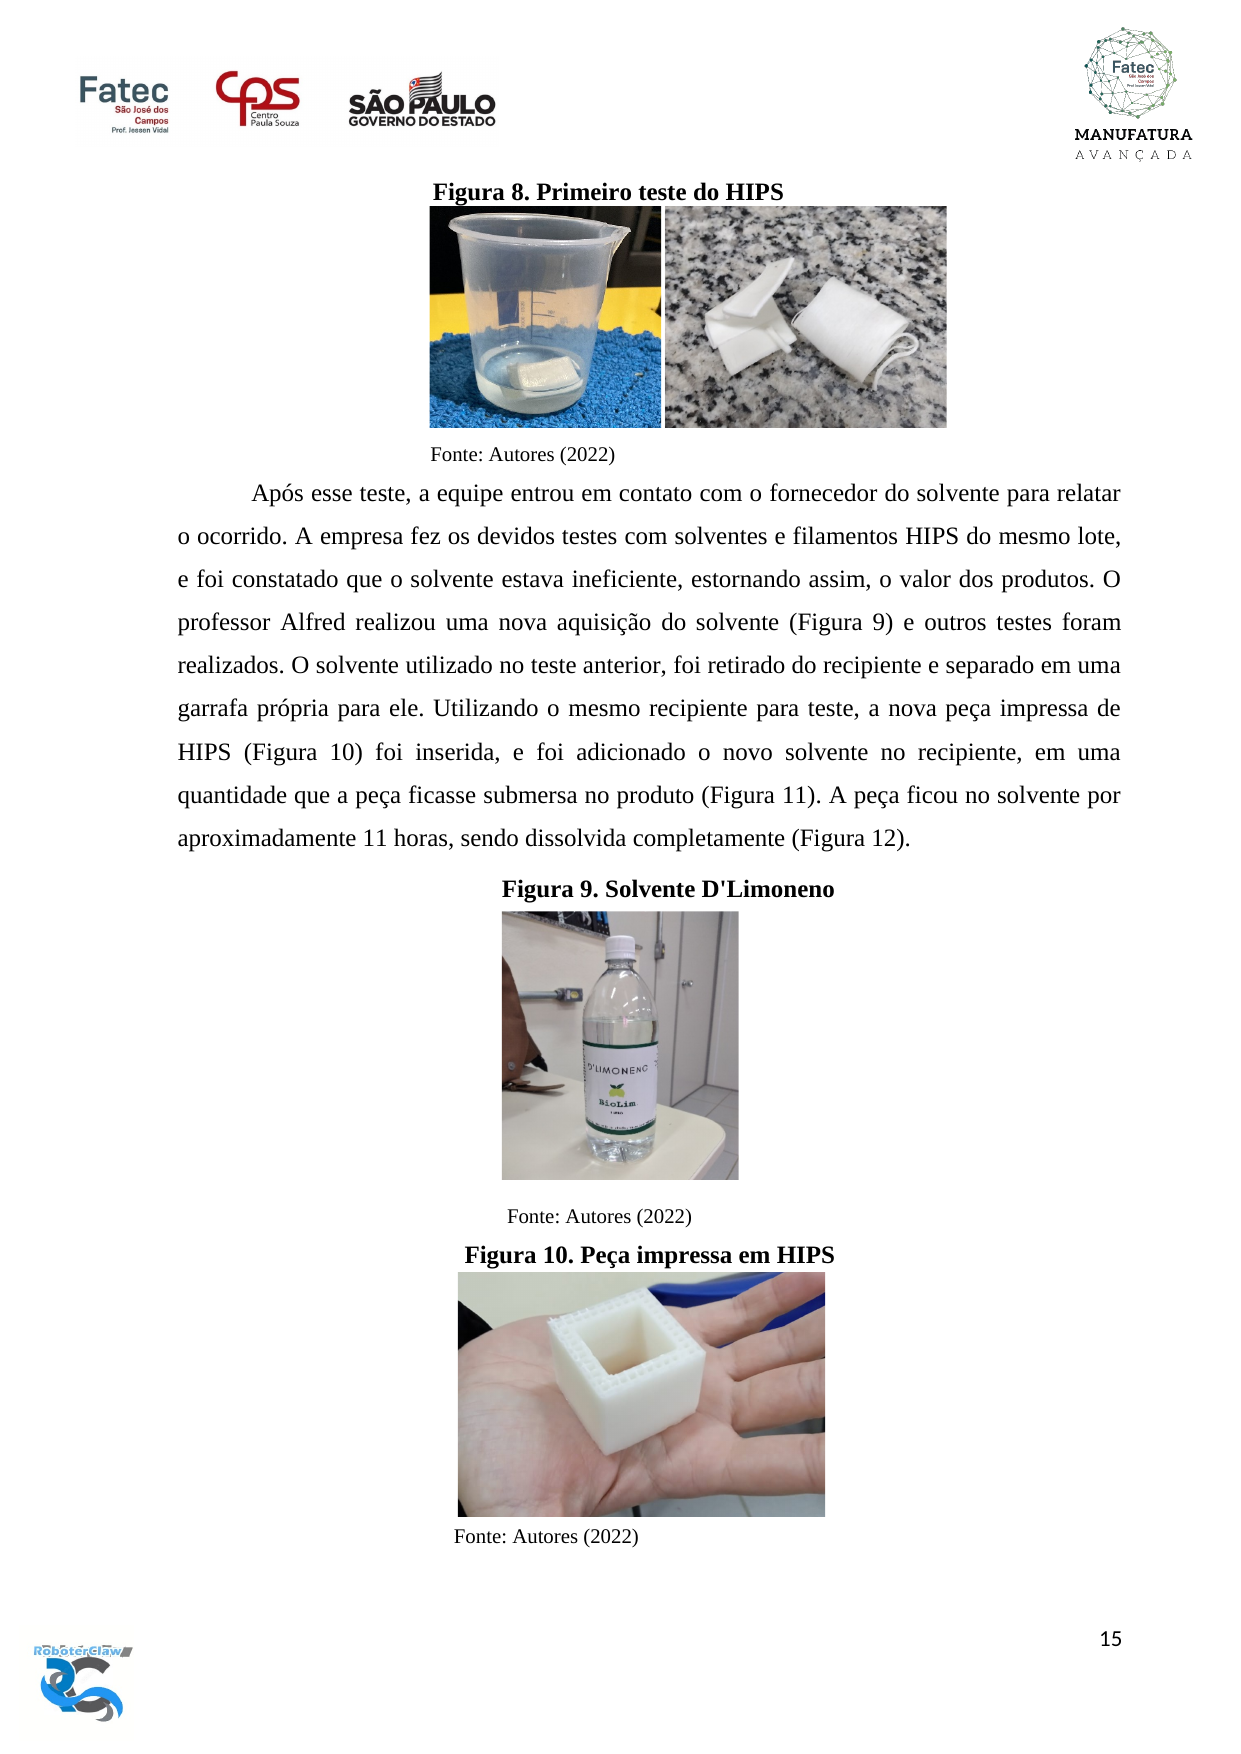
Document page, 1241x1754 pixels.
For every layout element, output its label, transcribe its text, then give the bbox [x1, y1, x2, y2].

text Após esse teste, a equipe entrou em contato com o fornecedor do solvente para relatar o ocorrido. A empresa fez os devidos testes com solventes e filamentos HIPS do mesmo lote, e foi constatado que o solvente estava ineficiente, estornando assim, o valor dos produtos. O professor Alfred realizou uma nova aquisição do solvente (Figura 9) e outros testes foram realizados. O solvente utilizado no teste anterior, foi retirado do recipiente e separado em uma garrafa própria para ele. Utilizando o mesmo recipiente para teste, a nova peça impressa de HIPS (Figura 10) foi inserida, e foi adicionado o novo solvente no recipiente, em uma quantidade que a peça ficasse submersa no produto (Figura 11). A peça ficou no solvente por aproximadamente 11 horas, sendo dissolvida completamente (Figura 12). [177, 478, 1122, 852]
picture [502, 912, 739, 1180]
text Figura 8. Primeiro teste do HIPS [94, 177, 1122, 206]
picture [18, 1625, 135, 1741]
text Fonte: Autores (2022) [0, 442, 1122, 466]
picture [1070, 23, 1197, 166]
picture [429, 206, 662, 428]
picture [665, 206, 947, 428]
picture [457, 1272, 826, 1517]
text Figura 10. Peça impressa em HIPS [177, 1240, 1122, 1269]
picture [75, 56, 499, 147]
text Fonte: Autores (2022) [77, 1204, 1122, 1228]
text Fonte: Autores (2022) [0, 1524, 1122, 1548]
